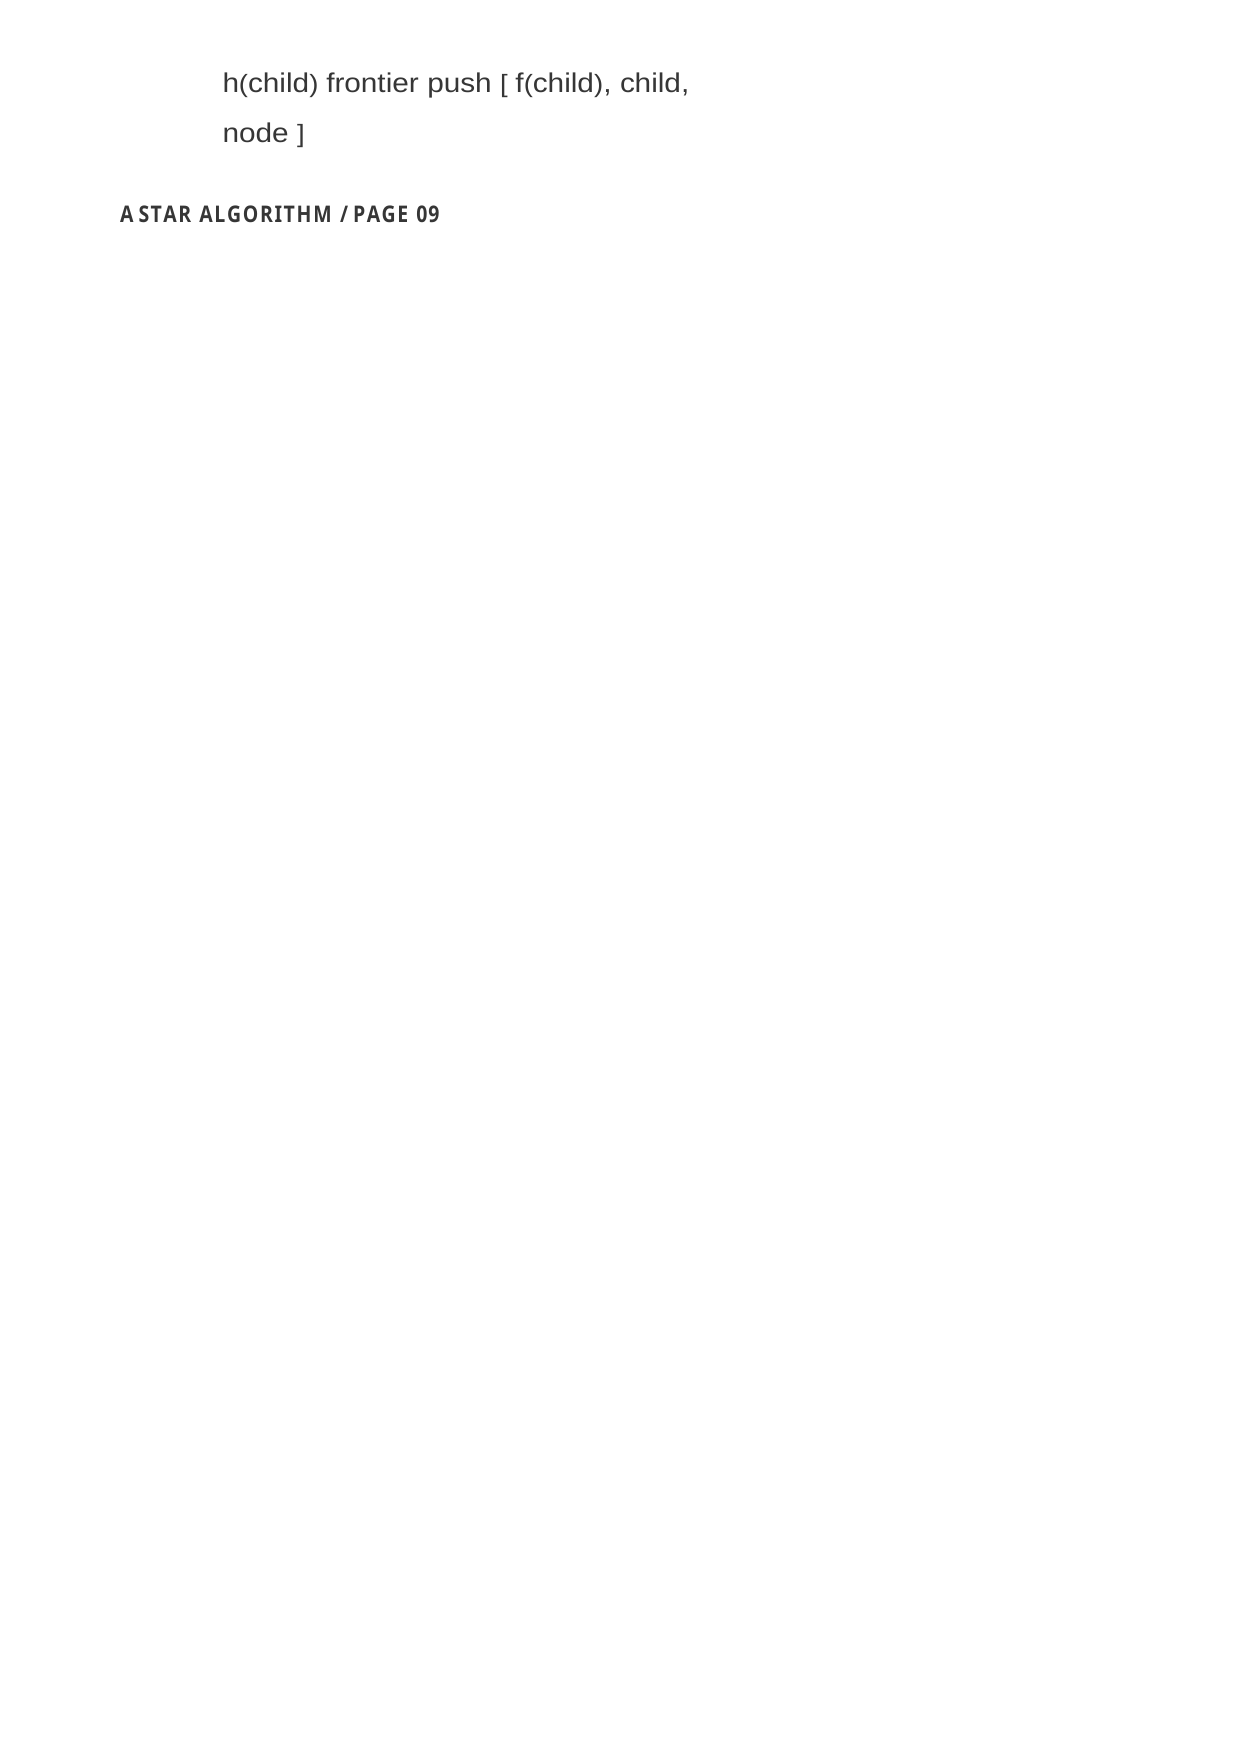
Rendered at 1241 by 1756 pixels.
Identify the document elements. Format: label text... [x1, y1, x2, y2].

text A STAR ALGORITHM / PAGE 09 [120, 198, 1144, 230]
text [174, 67, 730, 148]
